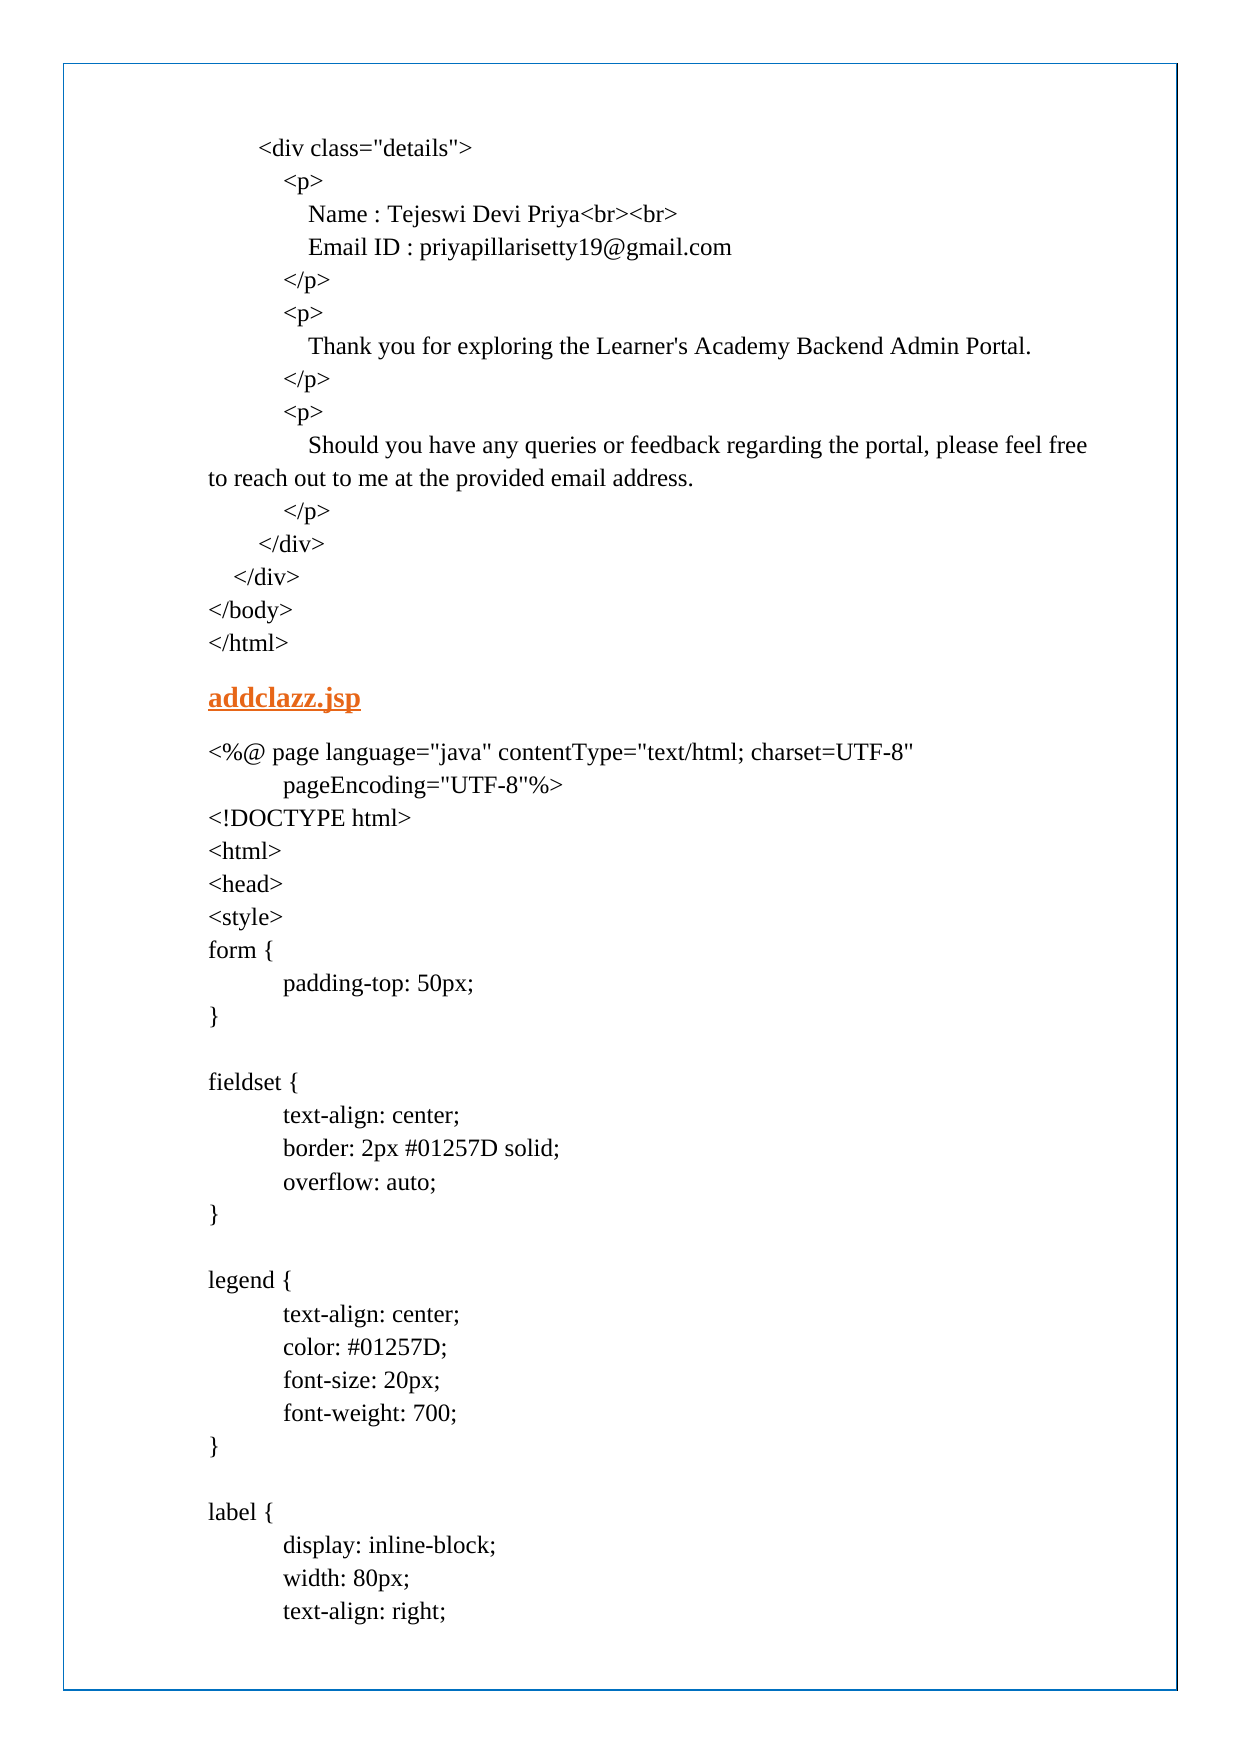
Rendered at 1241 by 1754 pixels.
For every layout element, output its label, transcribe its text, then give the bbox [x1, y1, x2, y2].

list <%@ page language="java" contentType="text/html; charset=UTF-8" [208, 737, 1106, 766]
list </div> [208, 529, 1106, 558]
list color: #01257D; [208, 1332, 1106, 1360]
list </body> [208, 595, 1106, 624]
list <!DOCTYPE html> [208, 803, 1106, 832]
list text-align: center; [208, 1299, 1106, 1327]
list <style> [208, 902, 1106, 931]
list <html> [208, 836, 1106, 865]
list <p> [208, 166, 1106, 195]
list </p> [208, 364, 1106, 393]
list text-align: center; [208, 1101, 1106, 1129]
list </p> [208, 496, 1106, 525]
list } [208, 1431, 1106, 1459]
list <p> [208, 397, 1106, 426]
list <div class="details"> [208, 133, 1106, 162]
list Email ID : priyapillarisetty19@gmail.com [208, 232, 1106, 261]
list } [208, 1199, 1106, 1228]
list legend { [208, 1266, 1106, 1294]
list border: 2px #01257D solid; [208, 1133, 1106, 1162]
list Thank you for exploring the Learner's Academy Backend Admin Portal. [208, 331, 1106, 360]
list width: 80px; [208, 1563, 1106, 1592]
list } [208, 1001, 1106, 1030]
list </div> [208, 562, 1106, 591]
list </p> [208, 265, 1106, 294]
list font-weight: 700; [208, 1398, 1106, 1426]
list <head> [208, 869, 1106, 898]
list pageEncoding="UTF-8"%> [208, 770, 1106, 799]
list overflow: auto; [208, 1167, 1106, 1195]
list <p> [208, 298, 1106, 327]
list fieldset { [208, 1067, 1106, 1096]
list </html> [208, 628, 1106, 657]
list Should you have any queries or feedback regarding the portal, please feel free to reach out to me at the provided email address. [208, 430, 1106, 492]
text addclazz.jsp [133, 680, 1106, 713]
list display: inline-block; [208, 1530, 1106, 1558]
list text-align: right; [208, 1596, 1106, 1624]
list Name : Tejeswi Devi Priya<br><br> [208, 199, 1106, 228]
list font-size: 20px; [208, 1365, 1106, 1393]
list label { [208, 1497, 1106, 1526]
list form { [208, 935, 1106, 964]
list padding-top: 50px; [208, 968, 1106, 997]
